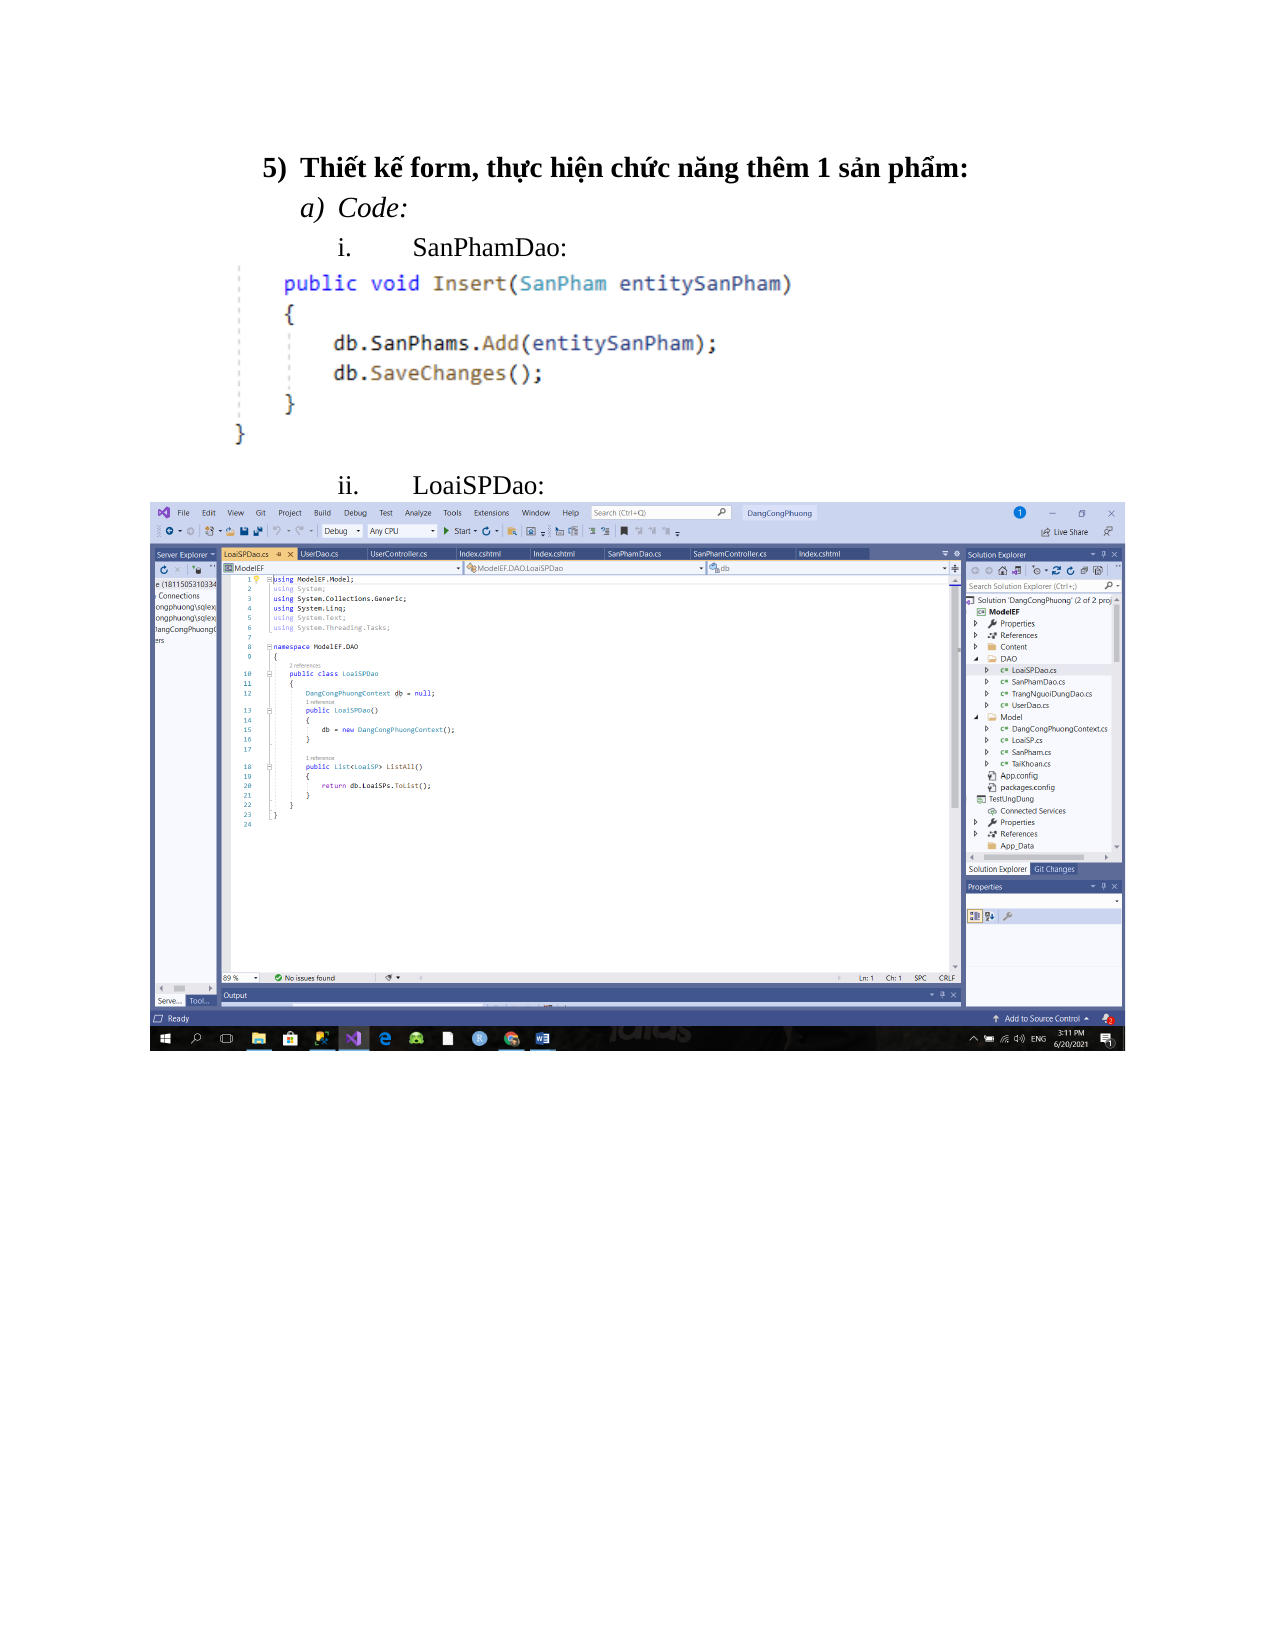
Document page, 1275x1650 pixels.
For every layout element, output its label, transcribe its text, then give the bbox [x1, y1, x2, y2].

list Code: [300, 190, 1125, 224]
picture [198, 264, 1077, 451]
text LoaiSPDao: [337, 469, 1125, 500]
text Thiết kế form, thực hiện chức năng thêm 1 sản phẩm: [262, 150, 1125, 183]
picture [150, 502, 1125, 1051]
list SanPhamDao: [337, 231, 1125, 262]
